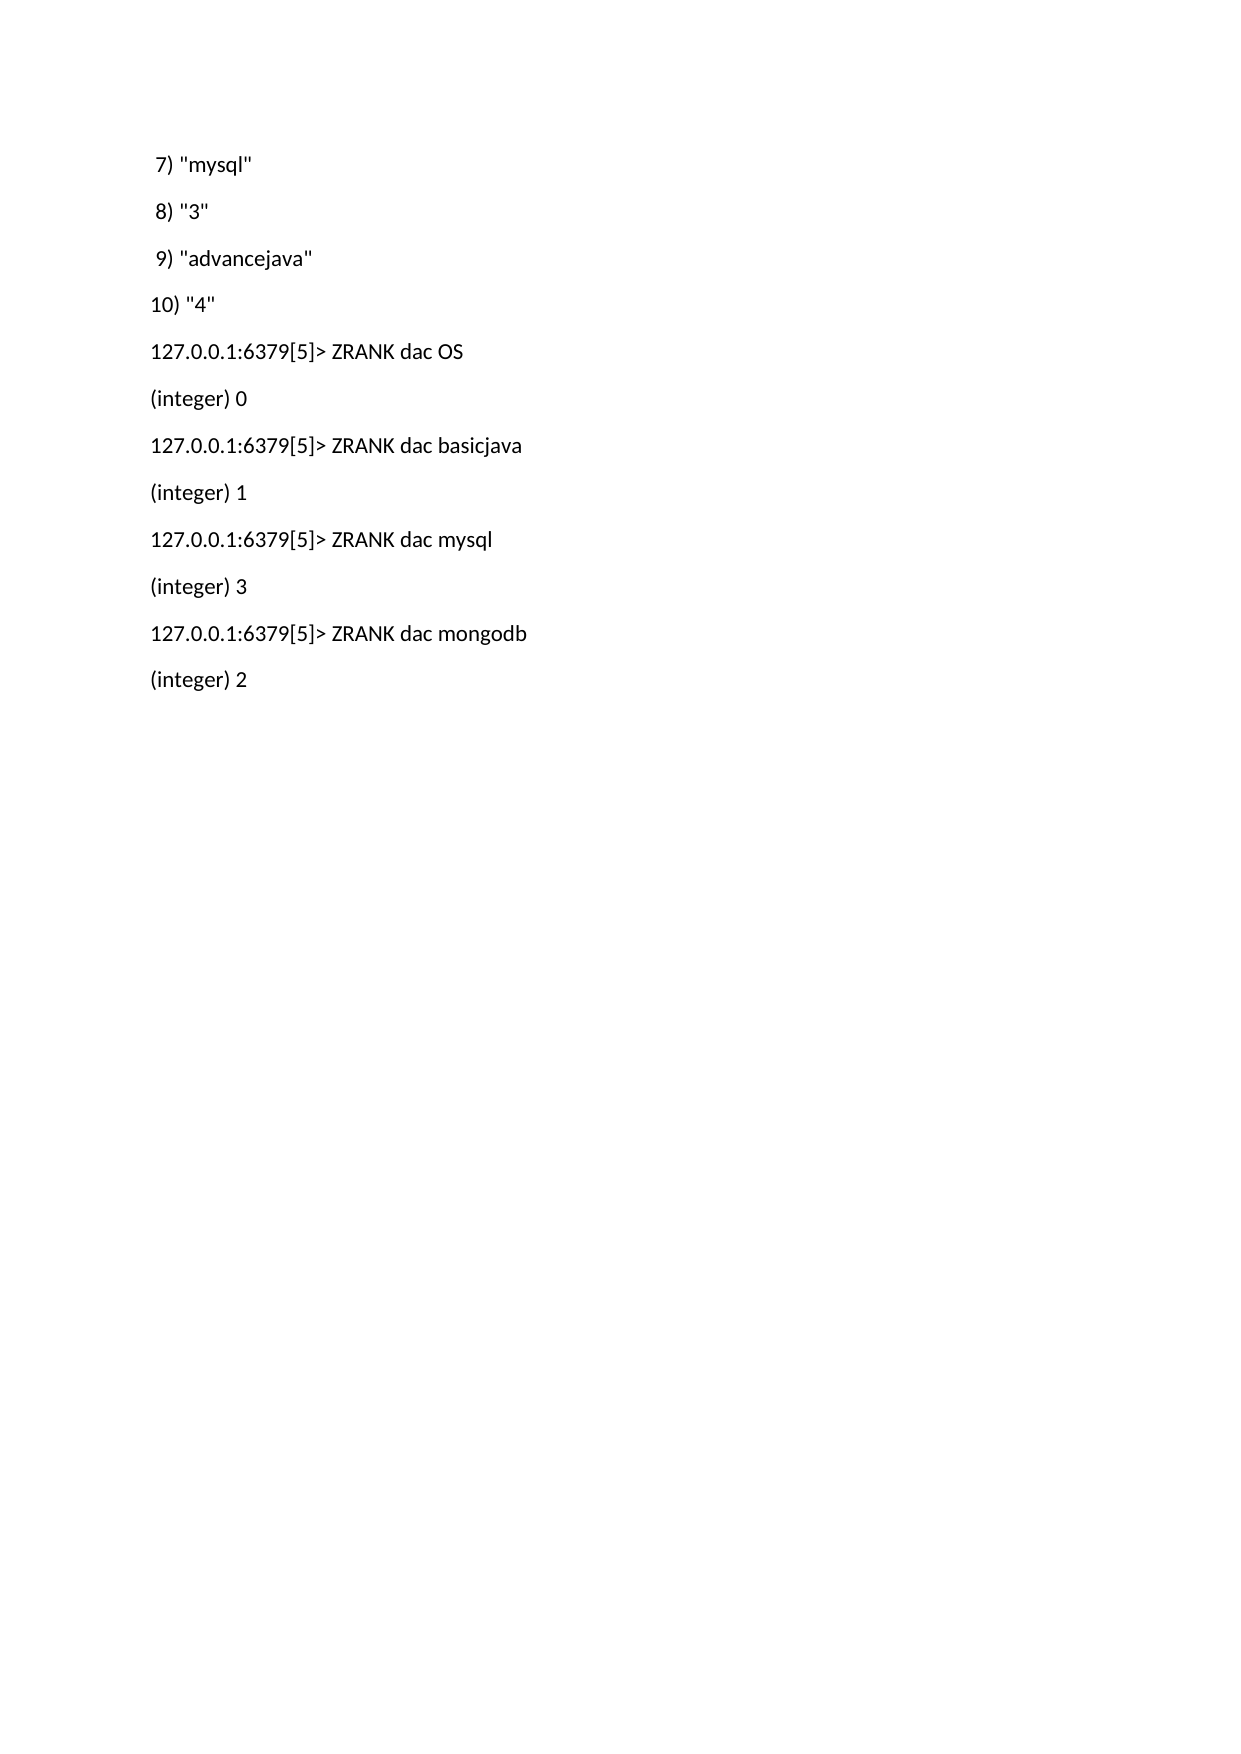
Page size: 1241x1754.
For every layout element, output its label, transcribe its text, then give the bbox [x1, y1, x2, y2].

text 127.0.0.1:6379[5]> ZRANK dac mysql [150, 525, 1090, 553]
text (integer) 1 [150, 478, 1090, 506]
text (integer) 3 [150, 572, 1090, 600]
text 7) "mysql" [150, 150, 1090, 178]
text (integer) 0 [150, 384, 1090, 412]
text 9) "advancejava" [150, 244, 1090, 272]
text (integer) 2 [150, 666, 1090, 694]
text 127.0.0.1:6379[5]> ZRANK dac OS [150, 337, 1090, 366]
text 10) "4" [150, 291, 1090, 319]
text 127.0.0.1:6379[5]> ZRANK dac mongodb [150, 619, 1090, 647]
text 127.0.0.1:6379[5]> ZRANK dac basicjava [150, 431, 1090, 459]
text 8) "3" [150, 197, 1090, 225]
